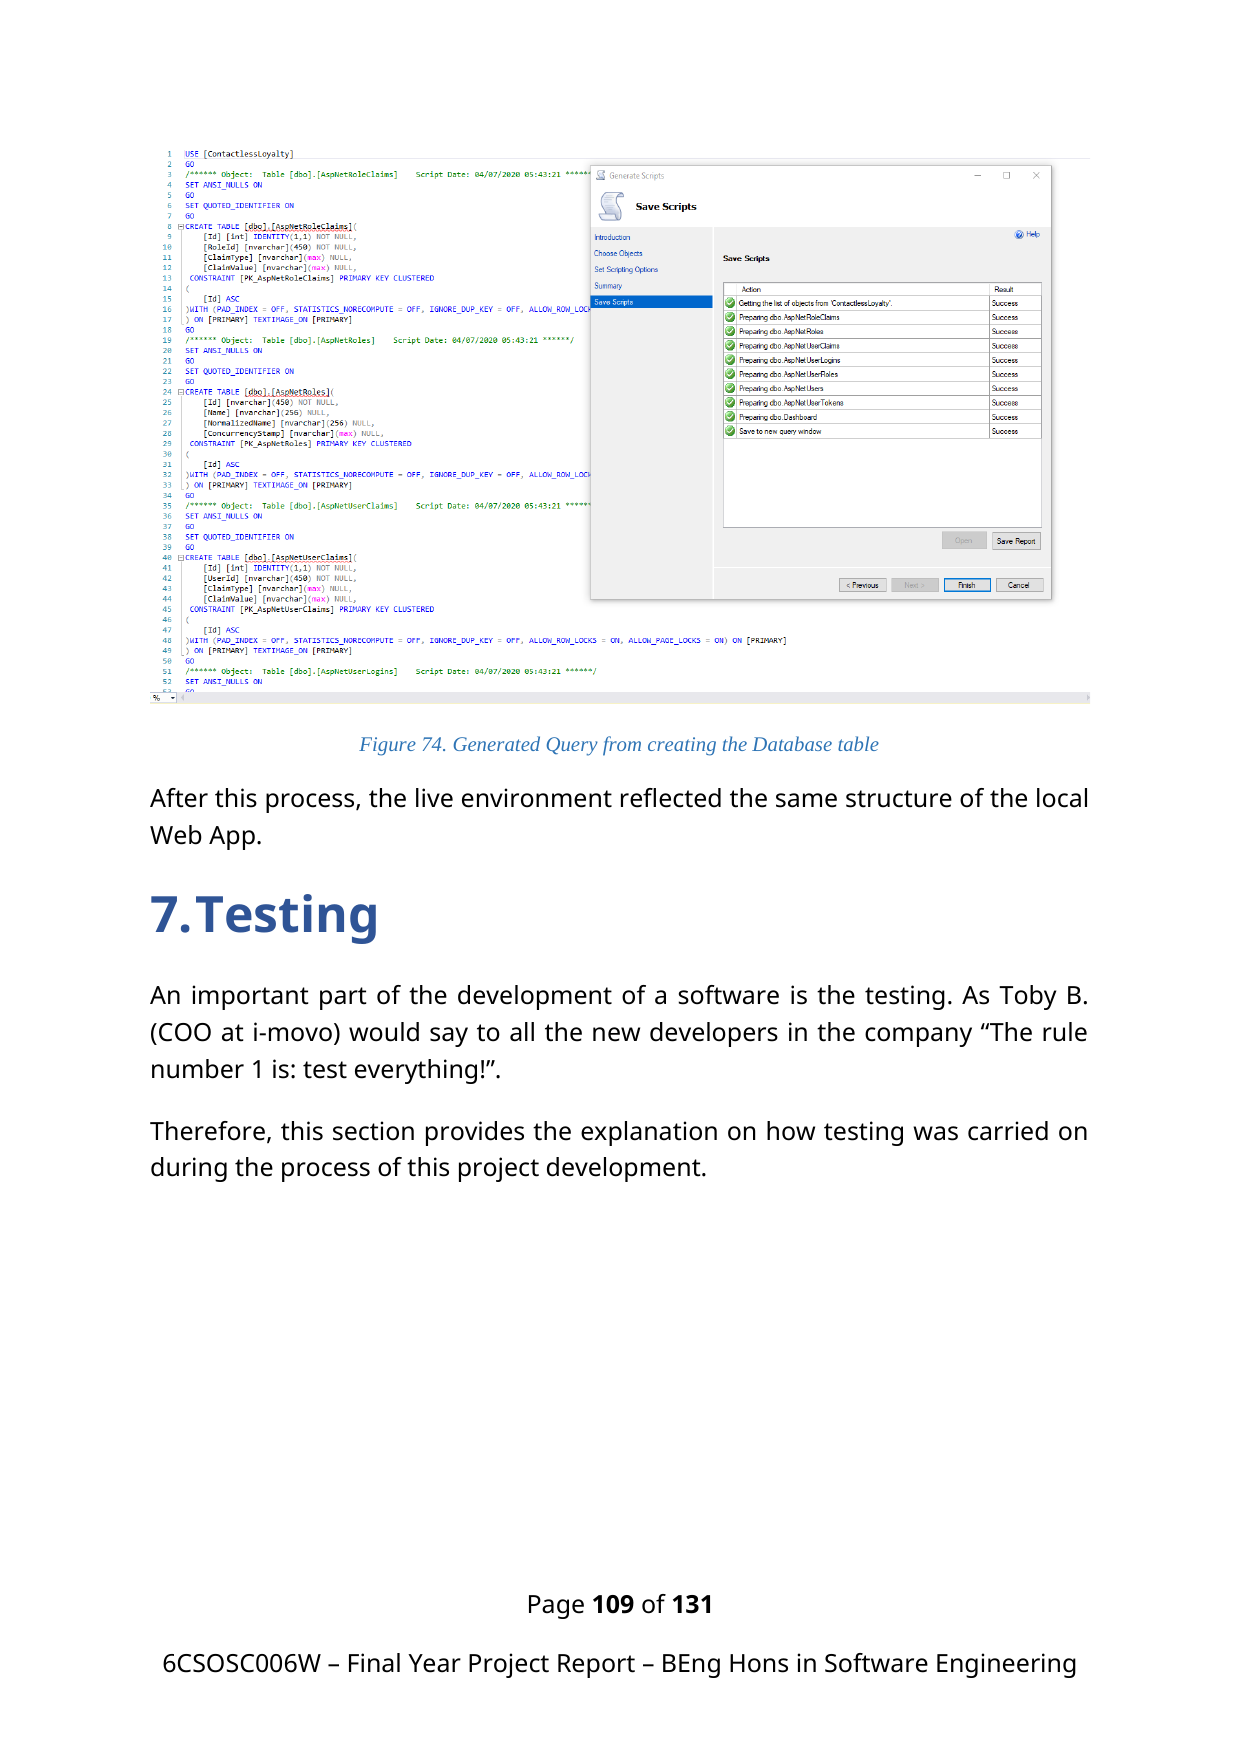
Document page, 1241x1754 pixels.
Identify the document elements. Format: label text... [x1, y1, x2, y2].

subtitle Testing [150, 879, 1090, 947]
picture [150, 150, 1091, 704]
text Therefore, this section provides the explanation on how testing was carried on during the process of this project development. [150, 1113, 1090, 1184]
text After this process, the live environment reflected the same structure of the local Web App. [150, 781, 1090, 852]
text An important part of the development of a software is the testing. As Toby B. (COO at i-movo) would say to all the new developers in the company “The rule number 1 is: test everything!”. [150, 978, 1090, 1086]
